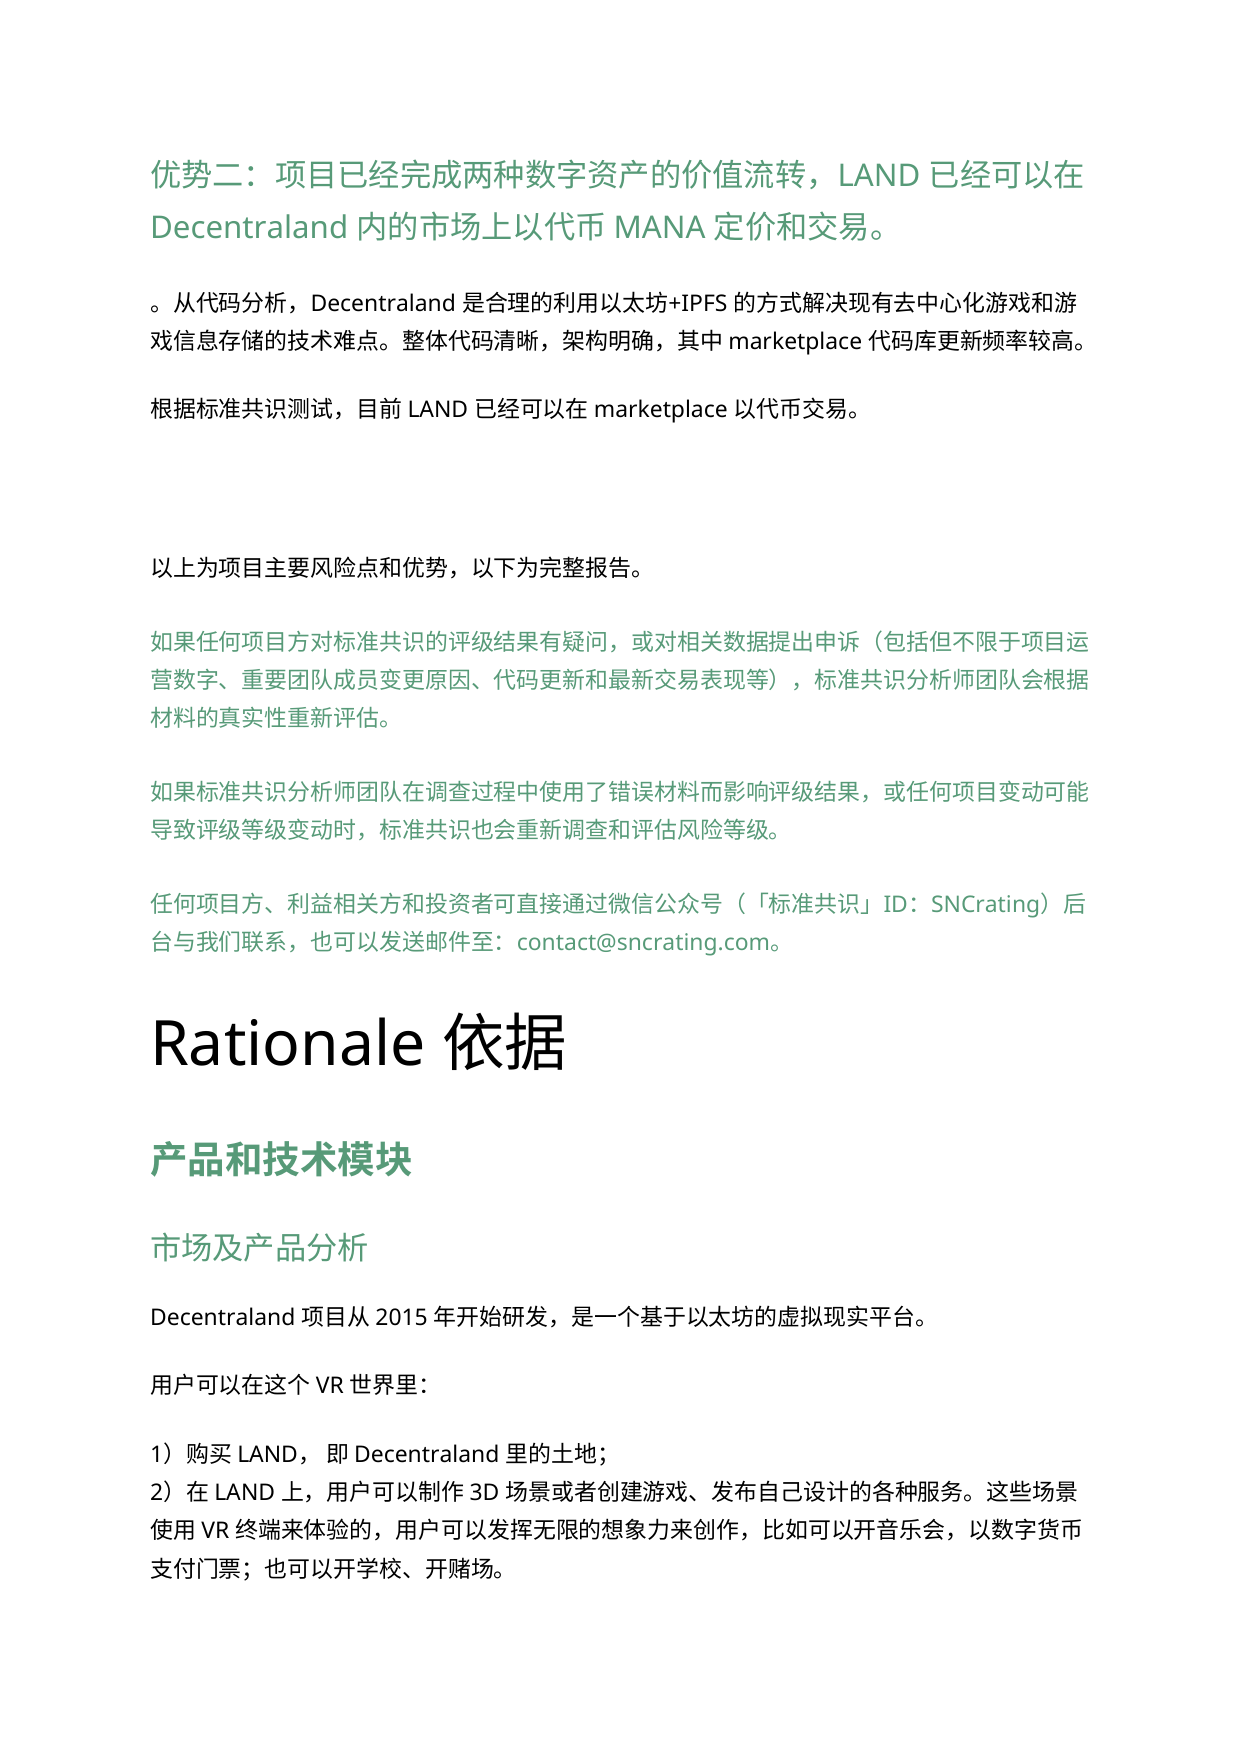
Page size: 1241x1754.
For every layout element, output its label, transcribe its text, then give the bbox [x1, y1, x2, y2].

text 任何项目方、利益相关方和投资者可直接通过微信公众号（「标准共识」ID：SNCrating）后台与我们联系，也可以发送邮件至：contact@sncrating.com。 [150, 886, 1090, 957]
text Decentraland 项目从 2015 年开始研发，是一个基于以太坊的虚拟现实平台。 [150, 1299, 1090, 1332]
text 根据标准共识测试，目前 LAND 已经可以在 marketplace 以代币交易。 [150, 391, 1090, 455]
text 以上为项目主要风险点和优势，以下为完整报告。 [150, 549, 1090, 583]
subtitle 产品和技术模块 [150, 1130, 1090, 1185]
subtitle 市场及产品分析 [150, 1223, 1090, 1268]
text 用户可以在这个 VR 世界里： [150, 1367, 1090, 1401]
text 如果标准共识分析师团队在调查过程中使用了错误材料而影响评级结果，或任何项目变动可能导致评级等级变动时，标准共识也会重新调查和评估风险等级。 [150, 774, 1090, 845]
text 。从代码分析，Decentraland 是合理的利用以太坊+IPFS 的方式解决现有去中心化游戏和游戏信息存储的技术难点。整体代码清晰，架构明确，其中 marketplace 代码库更新频率较高。 [150, 284, 1090, 356]
text 如果任何项目方对标准共识的评级结果有疑问，或对相关数据提出申诉（包括但不限于项目运营数字、重要团队成员变更原因、代码更新和最新交易表现等），标准共识分析师团队会根据材料的真实性重新评估。 [150, 623, 1090, 733]
subtitle Rationale 依据 [150, 993, 1090, 1083]
text 2）在 LAND 上，用户可以制作 3D 场景或者创建游戏、发布自己设计的各种服务。这些场景使用 VR 终端来体验的，用户可以发挥无限的想象力来创作，比如可以开音乐会，以数字货币支付门票；也可以开学校、开赌场。 [150, 1474, 1090, 1584]
text 1）购买 LAND， 即 Decentraland 里的土地； [150, 1436, 1090, 1469]
text 优势二：项目已经完成两种数字资产的价值流转，LAND 已经可以在 Decentraland 内的市场上以代币 MANA 定价和交易。 [150, 150, 1090, 248]
